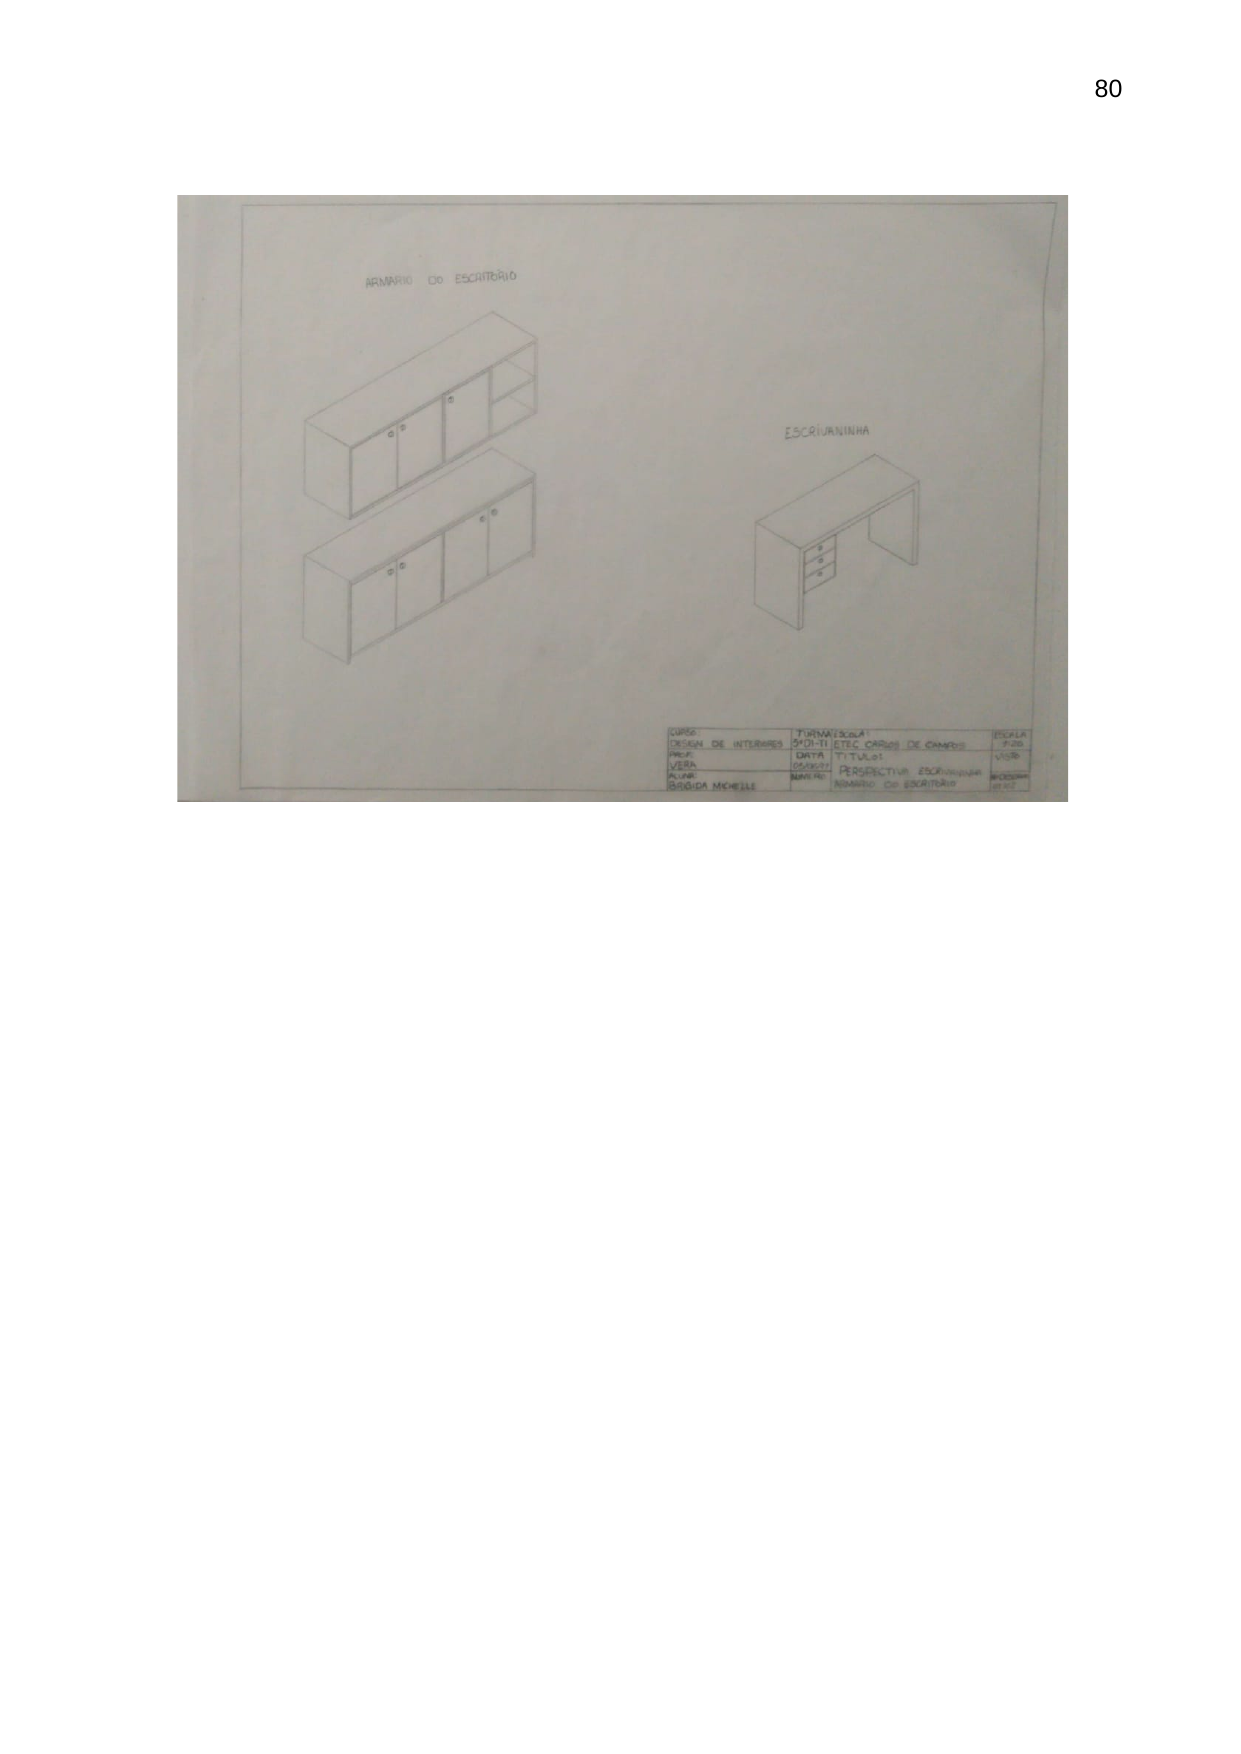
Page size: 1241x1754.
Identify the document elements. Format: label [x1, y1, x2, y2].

picture [177, 195, 1069, 802]
